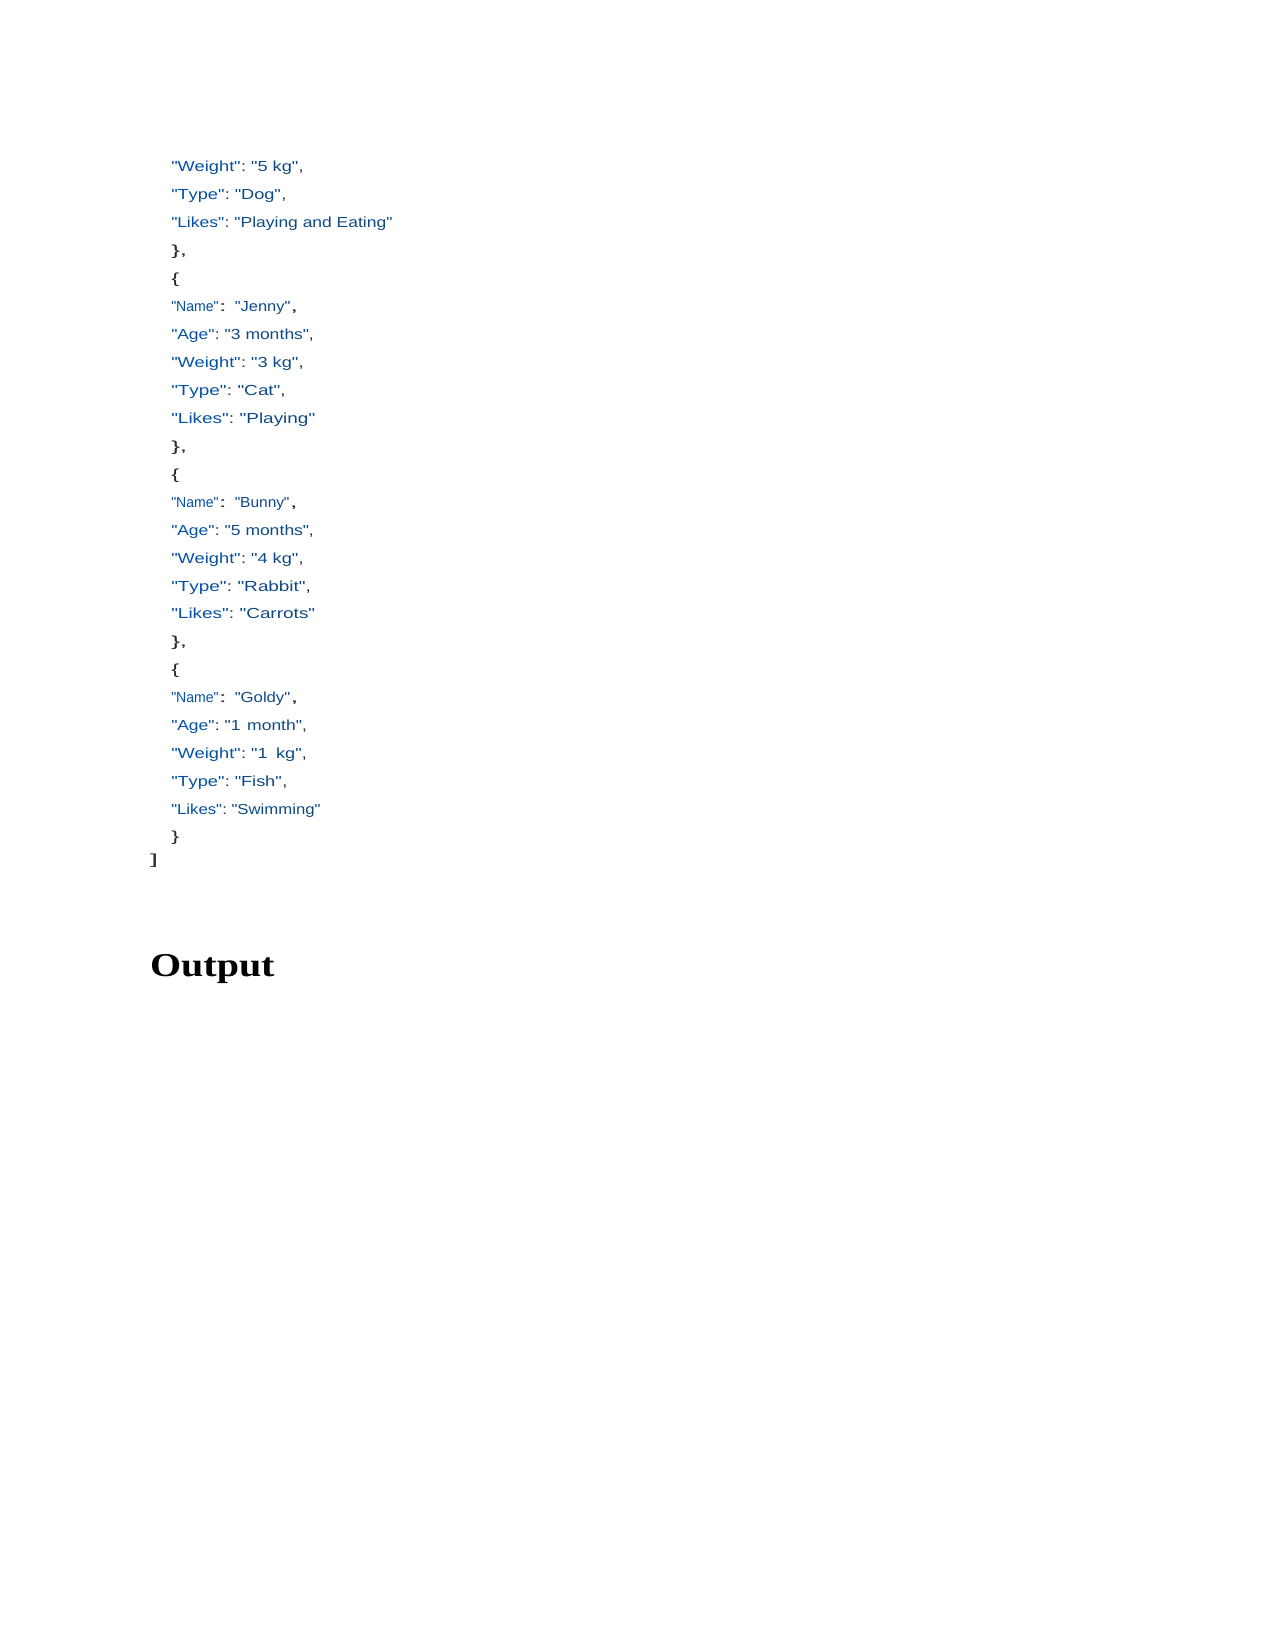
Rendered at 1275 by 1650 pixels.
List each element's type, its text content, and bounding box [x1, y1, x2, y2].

subtitle Output [150, 945, 1248, 983]
text "Type": "Fish", "Likes": "Swimming" [171, 773, 333, 817]
text "Likes": "Playing and Eating" [171, 214, 1248, 231]
text }, [171, 437, 1248, 454]
text }, [171, 242, 1248, 259]
text { [171, 661, 1248, 678]
text "Age": "3 months", [171, 326, 1248, 343]
text "Type": "Dog", [171, 186, 1248, 203]
text } [171, 828, 1248, 845]
text "Age": "1 month", [171, 717, 1248, 734]
text "Type": "Rabbit", "Likes": "Carrots" [171, 577, 317, 622]
text "Type": "Cat", "Likes": "Playing" [171, 382, 317, 426]
text { [171, 270, 1248, 287]
text }, [171, 633, 1248, 650]
text "Name": "Bunny", [171, 493, 1248, 510]
text { [171, 465, 1248, 482]
text "Name": "Jenny", [171, 298, 1248, 314]
text "Weight": "4 kg", [171, 549, 1248, 566]
text "Weight": "5 kg", [171, 158, 1248, 175]
text "Name": "Goldy", [171, 689, 1248, 706]
text "Weight": "3 kg", [171, 354, 1248, 371]
text ] [150, 851, 1248, 867]
text "Age": "5 months", [171, 522, 1248, 538]
text "Weight": "1 kg", [171, 745, 1248, 762]
